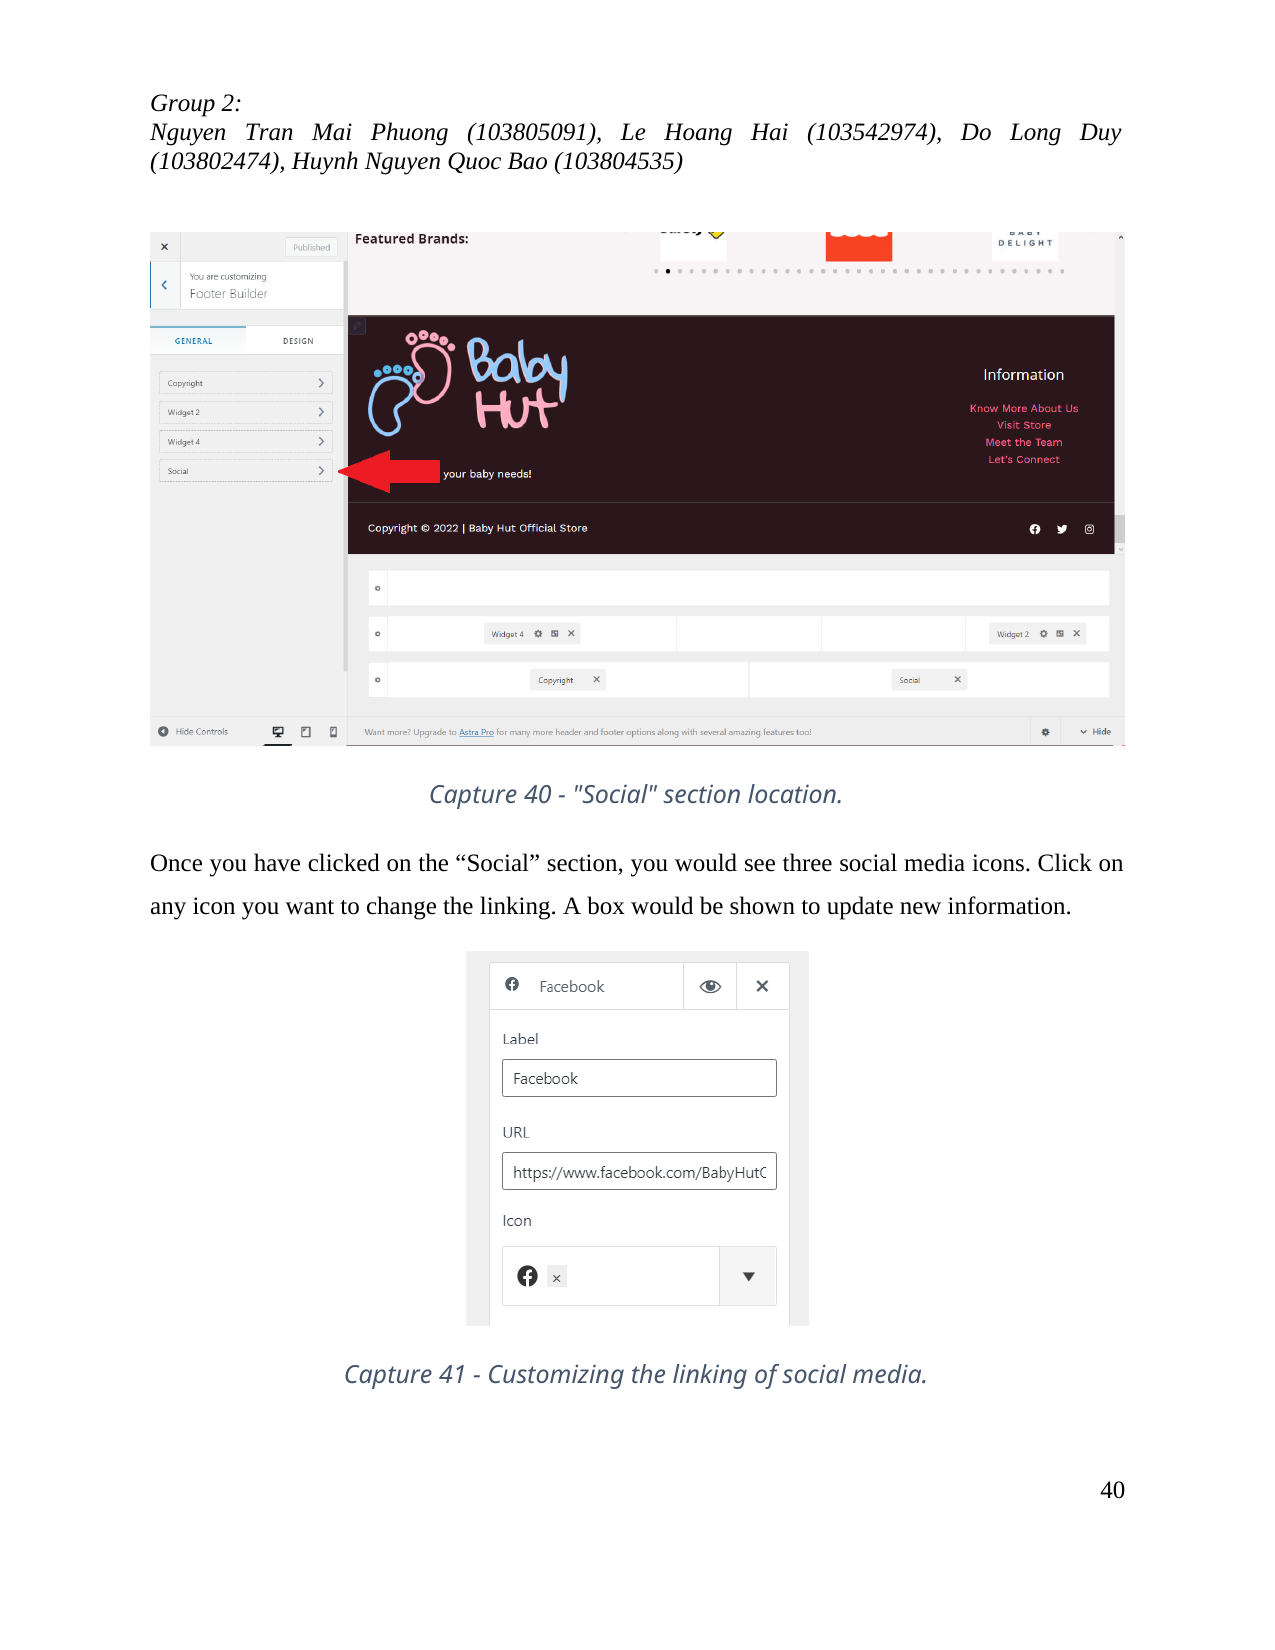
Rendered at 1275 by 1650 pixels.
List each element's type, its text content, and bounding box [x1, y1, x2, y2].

picture [466, 951, 809, 1326]
text Capture 41 - Customizing the linking of social media. [150, 1357, 1125, 1391]
picture [150, 232, 1125, 746]
text Once you have clicked on the “Social” section, you would see three social media icons. Click on any icon you want to change the linking. A box would be shown to update new information. [150, 848, 1125, 920]
text Capture 40 - "Social" section location. [150, 776, 1125, 810]
